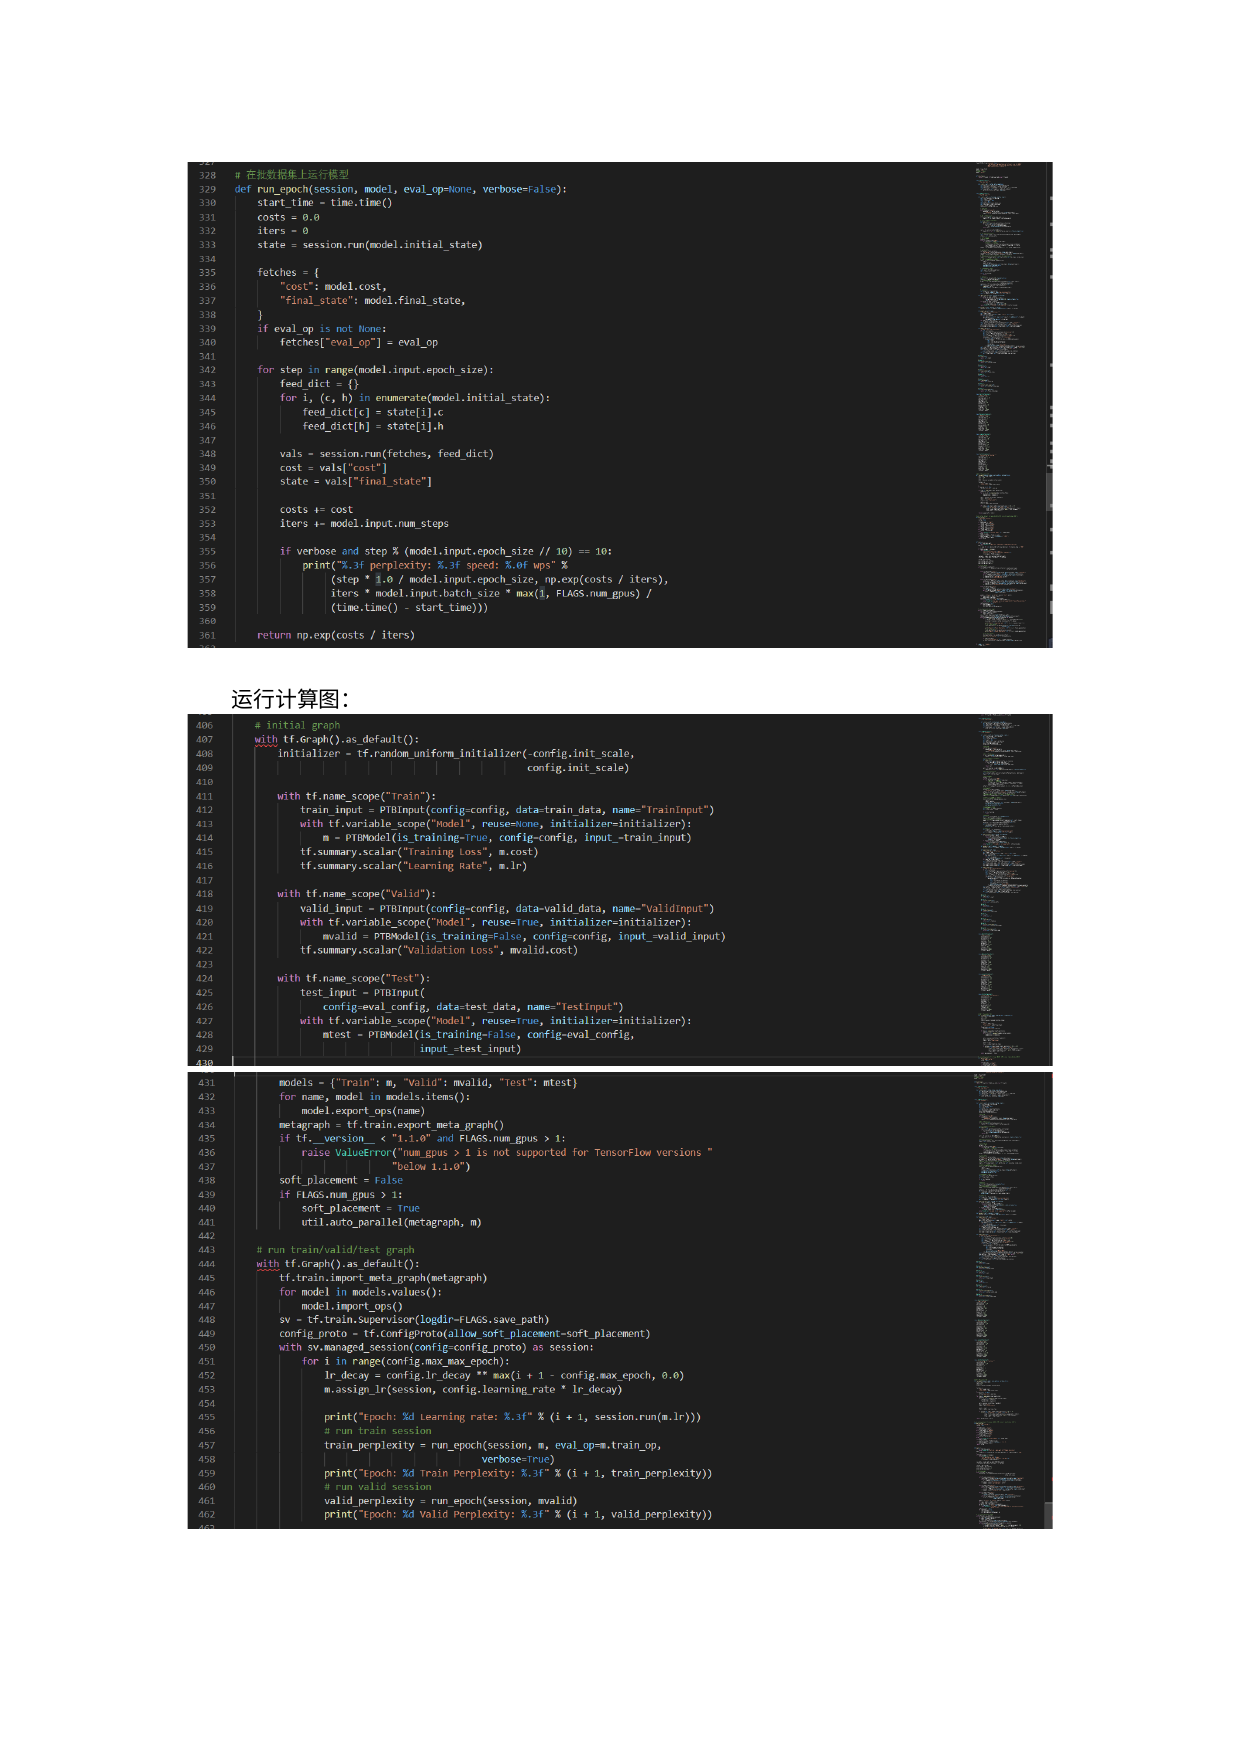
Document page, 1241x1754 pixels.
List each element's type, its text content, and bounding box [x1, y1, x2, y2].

picture [187, 714, 1053, 1066]
text 运行计算图： [187, 682, 1053, 714]
picture [187, 1072, 1053, 1529]
picture [187, 162, 1053, 648]
